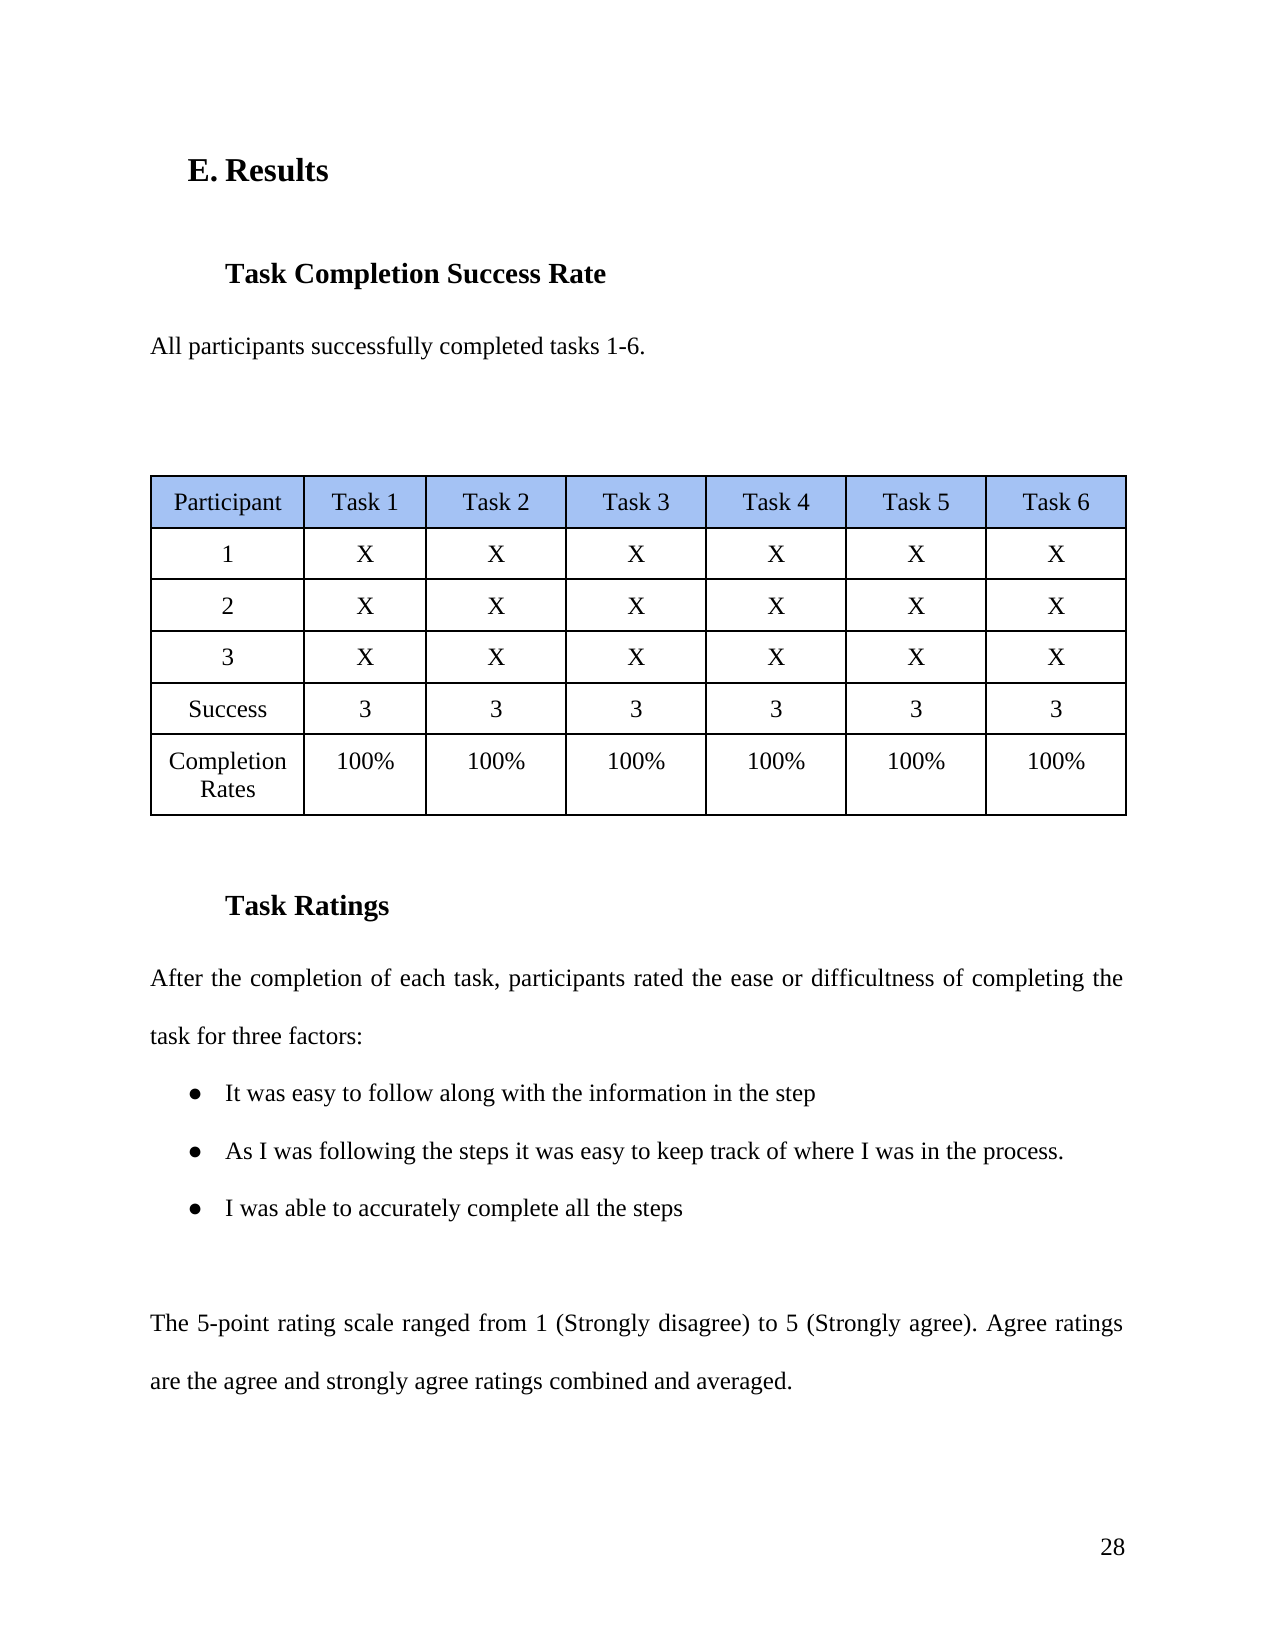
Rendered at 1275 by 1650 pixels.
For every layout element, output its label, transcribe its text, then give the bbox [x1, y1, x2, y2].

subtitle Task Completion Success Rate [225, 256, 1125, 289]
table_cell 100% [987, 735, 1125, 814]
table_cell 100% [305, 735, 425, 814]
table_cell X [427, 529, 565, 578]
table_cell X [707, 632, 845, 682]
table_cell 3 [987, 684, 1125, 733]
table_cell X [707, 580, 845, 630]
table_cell Success [152, 684, 303, 733]
list As I was following the steps it was easy to keep track of where I was in the process. [187, 1136, 1125, 1165]
table_cell 2 [152, 580, 303, 630]
table_cell X [987, 529, 1125, 578]
text All participants successfully completed tasks 1-6. [150, 331, 1125, 360]
table_header Task 2 [427, 477, 565, 527]
table_cell X [847, 529, 985, 578]
table_cell X [707, 529, 845, 578]
table_cell X [567, 580, 705, 630]
table_cell 3 [847, 684, 985, 733]
list It was easy to follow along with the information in the step [187, 1078, 1125, 1107]
table_header Task 6 [987, 477, 1125, 527]
table_cell 3 [707, 684, 845, 733]
table_cell 1 [152, 529, 303, 578]
table_cell X [987, 632, 1125, 682]
table_cell 3 [152, 632, 303, 682]
table_header Task 5 [847, 477, 985, 527]
subtitle Task Ratings [225, 888, 1125, 922]
table_cell X [427, 580, 565, 630]
table_cell X [567, 632, 705, 682]
table_cell X [305, 529, 425, 578]
table_cell 100% [847, 735, 985, 814]
table_cell 100% [567, 735, 705, 814]
subtitle Results [187, 150, 1125, 188]
table_header Task 3 [567, 477, 705, 527]
table_cell X [987, 580, 1125, 630]
table_cell X [305, 580, 425, 630]
table_cell X [305, 632, 425, 682]
table_header Participant [152, 477, 303, 527]
list I was able to accurately complete all the steps [187, 1193, 1125, 1222]
table_cell X [847, 632, 985, 682]
table_cell Completion Rates [152, 735, 303, 814]
table_cell X [427, 632, 565, 682]
table_cell 100% [707, 735, 845, 814]
table_cell 3 [567, 684, 705, 733]
text The 5-point rating scale ranged from 1 (Strongly disagree) to 5 (Strongly agree). Agree ratings are the agree and strongly agree ratings combined and averaged. [150, 1308, 1125, 1395]
table_header Task 4 [707, 477, 845, 527]
table_cell X [847, 580, 985, 630]
text After the completion of each task, participants rated the ease or difficultness of completing the task for three factors: [150, 963, 1125, 1050]
table_cell 100% [427, 735, 565, 814]
table_cell X [567, 529, 705, 578]
table_cell 3 [305, 684, 425, 733]
table_cell 3 [427, 684, 565, 733]
table_header Task 1 [305, 477, 425, 527]
